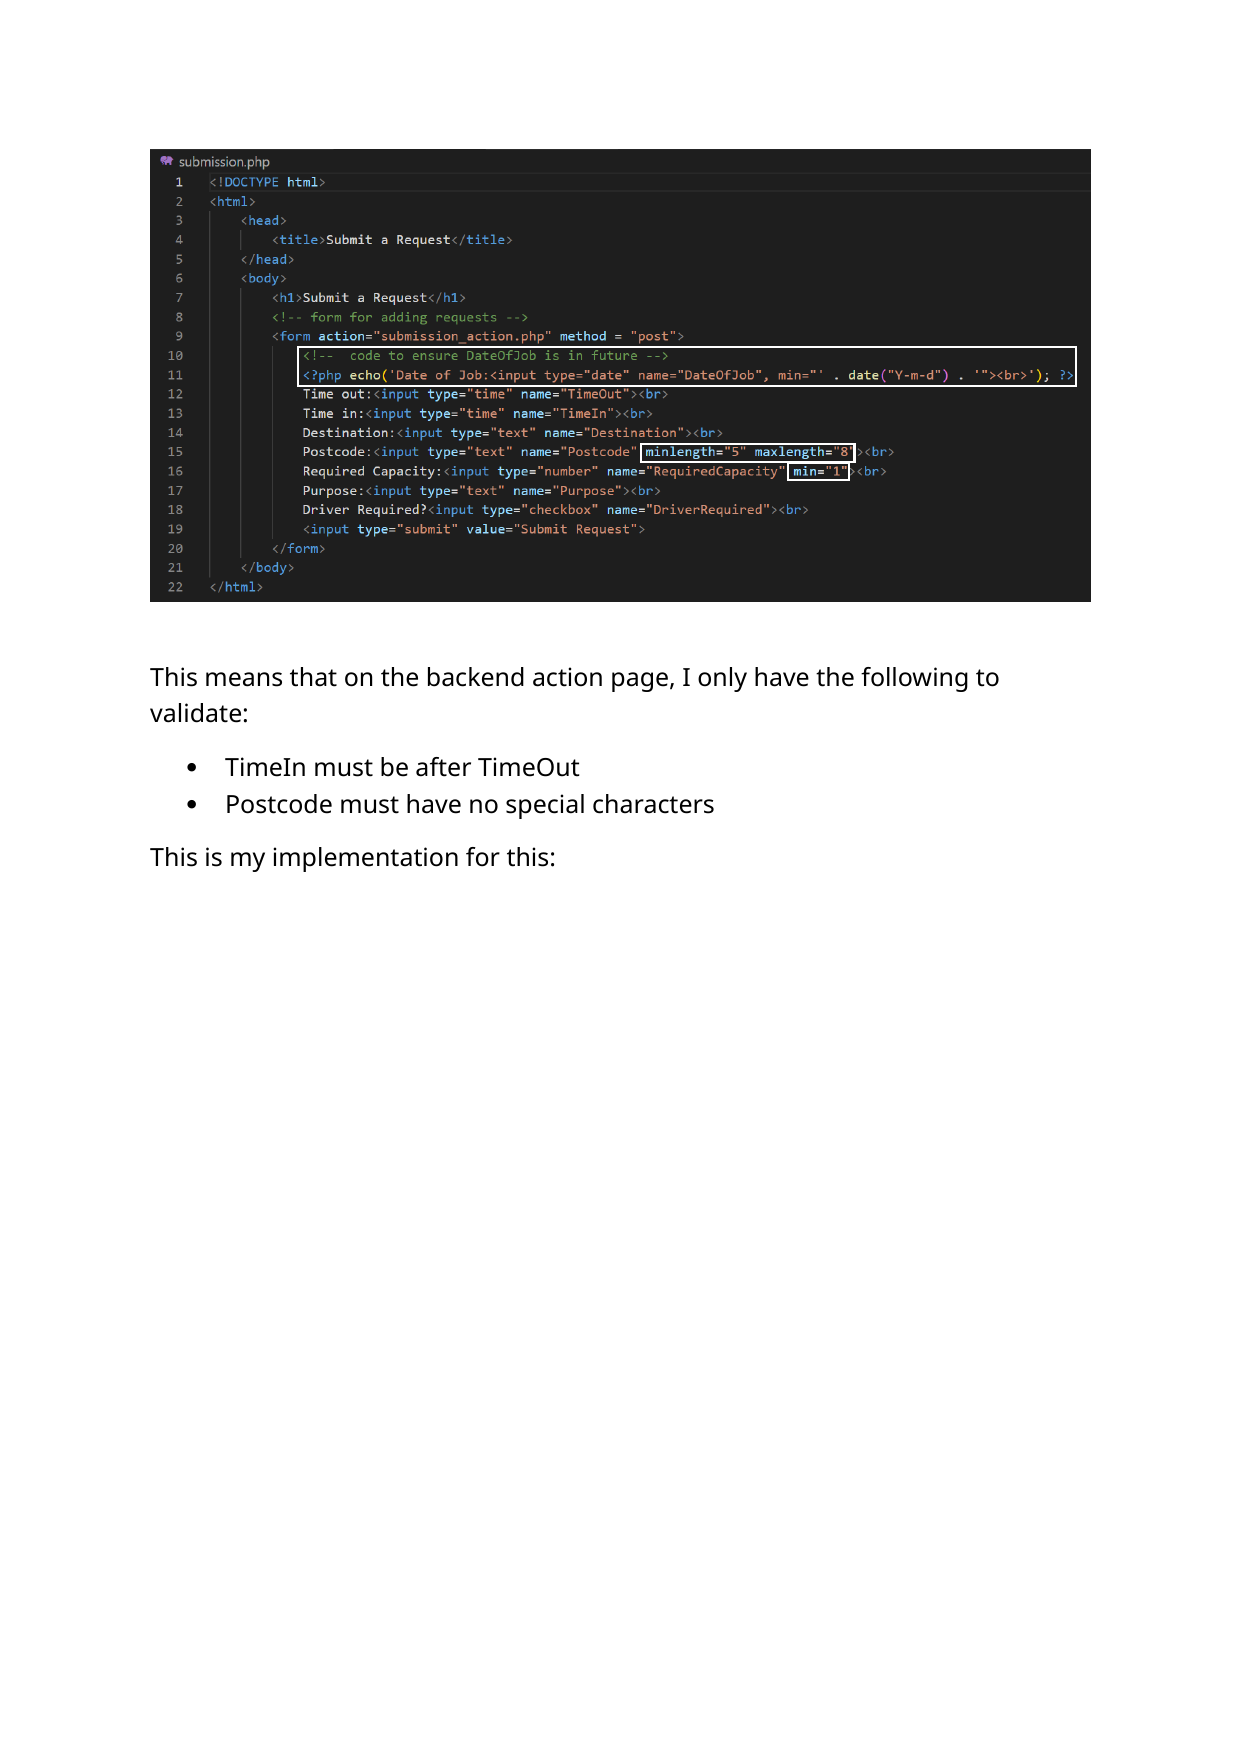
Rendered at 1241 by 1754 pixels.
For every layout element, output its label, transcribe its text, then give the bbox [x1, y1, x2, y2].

picture [150, 149, 1091, 602]
list Postcode must have no special characters [187, 786, 1090, 820]
text This is my implementation for this: [150, 840, 1090, 874]
text This means that on the backend action page, I only have the following to validate: [150, 659, 1090, 730]
list TimeIn must be after TimeOut [187, 749, 1090, 784]
